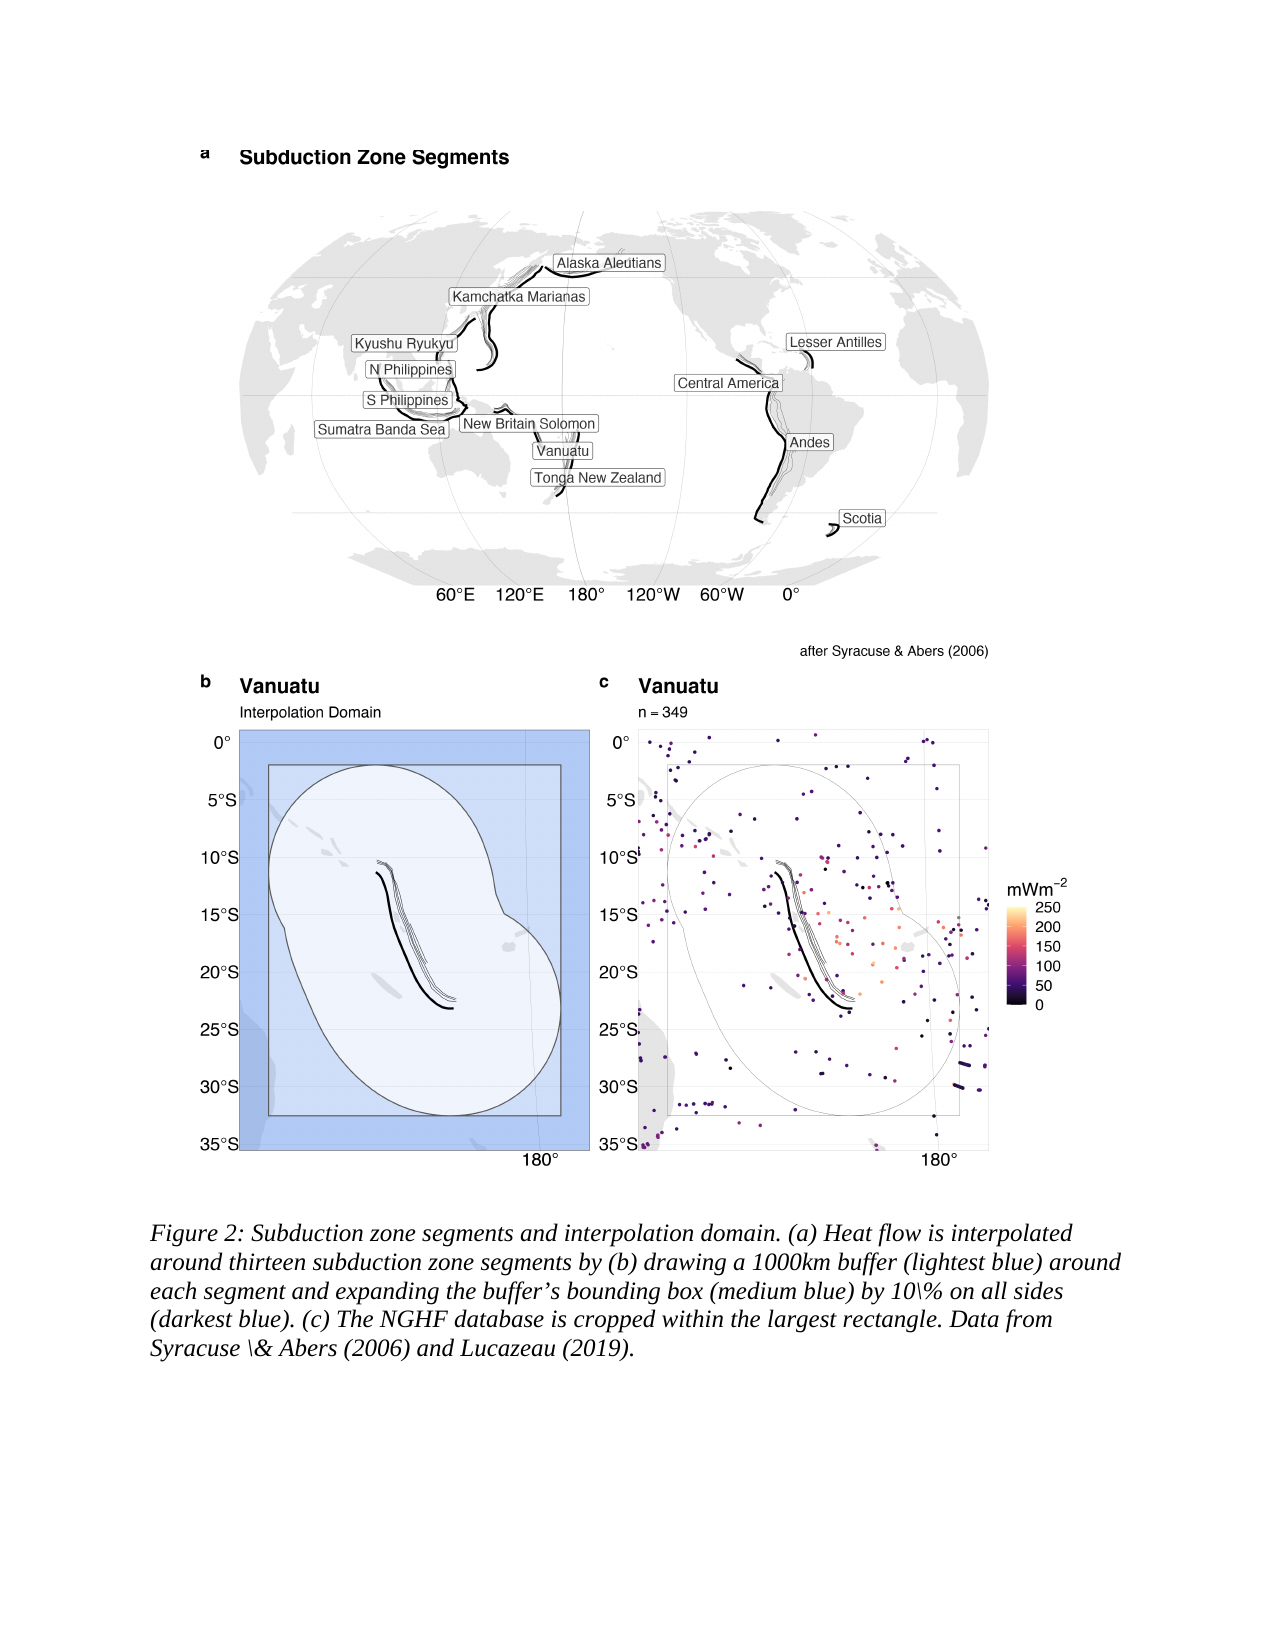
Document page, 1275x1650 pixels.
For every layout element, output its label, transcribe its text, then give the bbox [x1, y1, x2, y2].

text Figure 2: Subduction zone segments and interpolation domain. (a) Heat flow is interpolated around thirteen subduction zone segments by (b) drawing a 1000km buffer (lightest blue) around each segment and expanding the buffer’s bounding box (medium blue) by 10\% on all sides (darkest blue). (c) The NGHF database is cropped within the largest rectangle. Data from Syracuse \& Abers (2006) and Lucazeau (2019). [150, 1218, 1125, 1362]
picture [200, 150, 1075, 1198]
